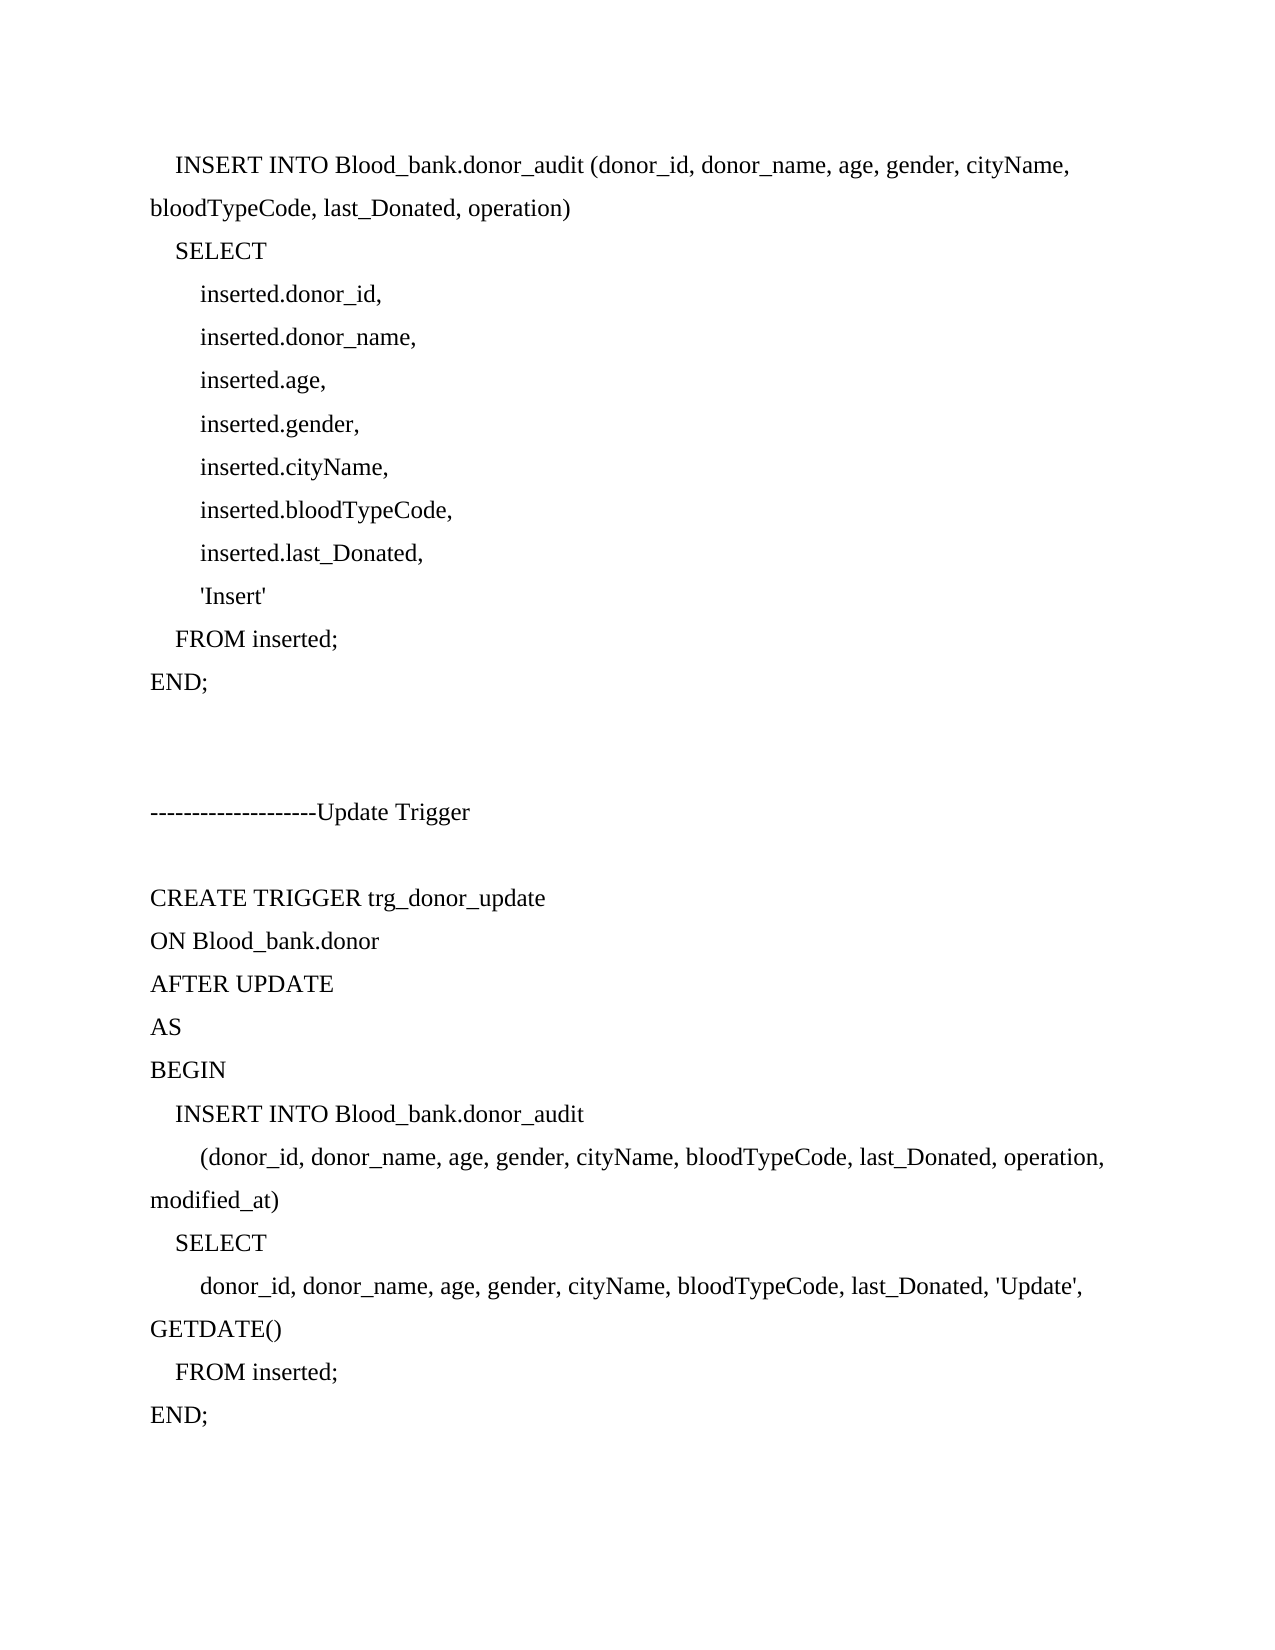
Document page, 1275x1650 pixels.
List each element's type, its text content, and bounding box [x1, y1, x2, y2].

text inserted.age, [150, 366, 1125, 394]
text inserted.gender, [150, 409, 1125, 437]
text donor_id, donor_name, age, gender, cityName, bloodTypeCode, last_Donated, 'Update', GETDATE() [150, 1271, 1125, 1343]
text 'Insert' [150, 581, 1125, 610]
text (donor_id, donor_name, age, gender, cityName, bloodTypeCode, last_Donated, operation, modified_at) [150, 1142, 1125, 1214]
text END; [150, 667, 1125, 696]
text CREATE TRIGGER trg_donor_update [150, 883, 1125, 912]
text inserted.donor_id, [150, 279, 1125, 308]
text END; [150, 1401, 1125, 1429]
text SELECT [150, 236, 1125, 265]
text inserted.last_Donated, [150, 538, 1125, 567]
text INSERT INTO Blood_bank.donor_audit [150, 1099, 1125, 1127]
text SELECT [150, 1228, 1125, 1257]
text inserted.donor_name, [150, 322, 1125, 351]
text AFTER UPDATE [150, 969, 1125, 998]
text FROM inserted; [150, 624, 1125, 653]
text inserted.bloodTypeCode, [150, 495, 1125, 524]
text ON Blood_bank.donor [150, 926, 1125, 955]
text inserted.cityName, [150, 452, 1125, 481]
text FROM inserted; [150, 1357, 1125, 1386]
text --------------------Update Trigger [150, 797, 1125, 826]
text AS [150, 1012, 1125, 1041]
text BEGIN [150, 1056, 1125, 1084]
text INSERT INTO Blood_bank.donor_audit (donor_id, donor_name, age, gender, cityName, bloodTypeCode, last_Donated, operation) [150, 150, 1125, 222]
